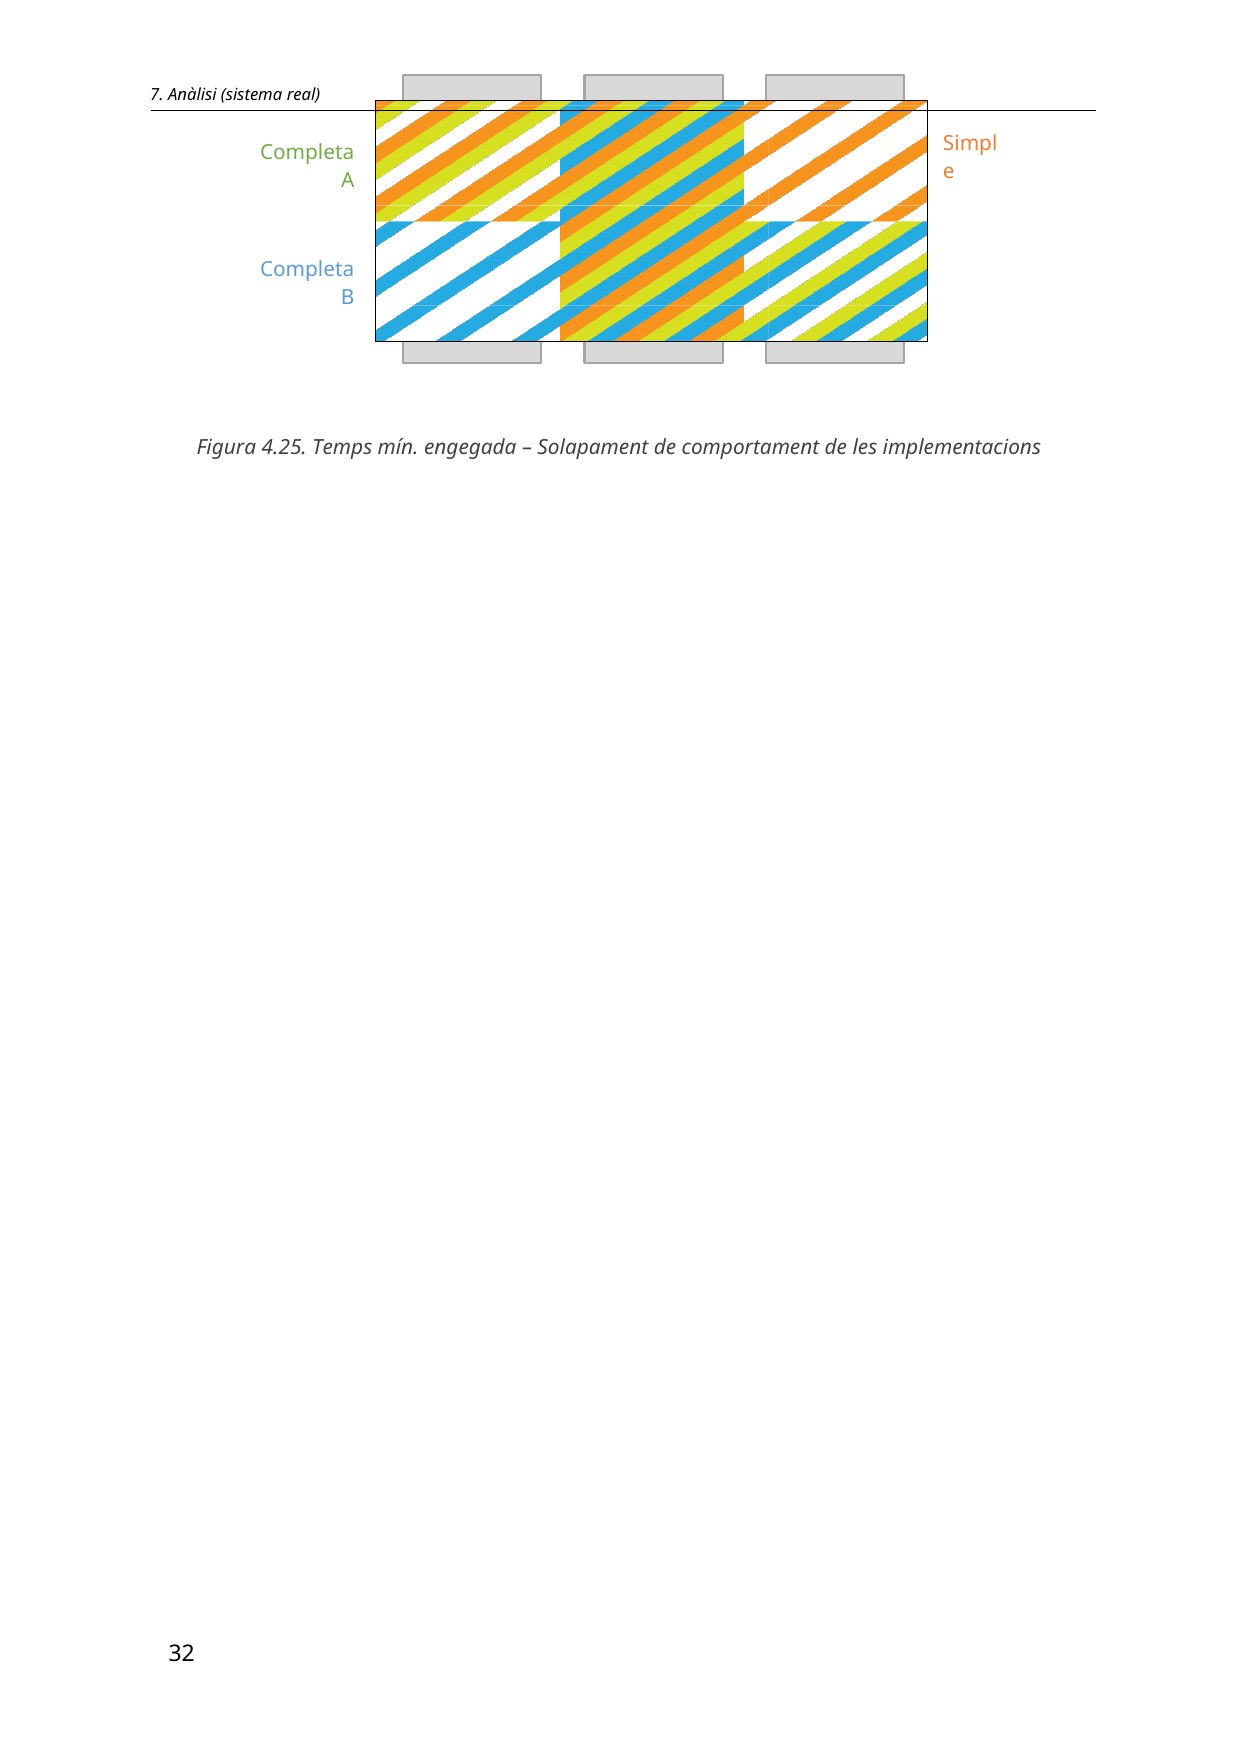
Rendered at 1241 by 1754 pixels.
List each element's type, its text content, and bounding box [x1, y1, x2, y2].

picture [376, 111, 927, 341]
picture [376, 101, 927, 110]
